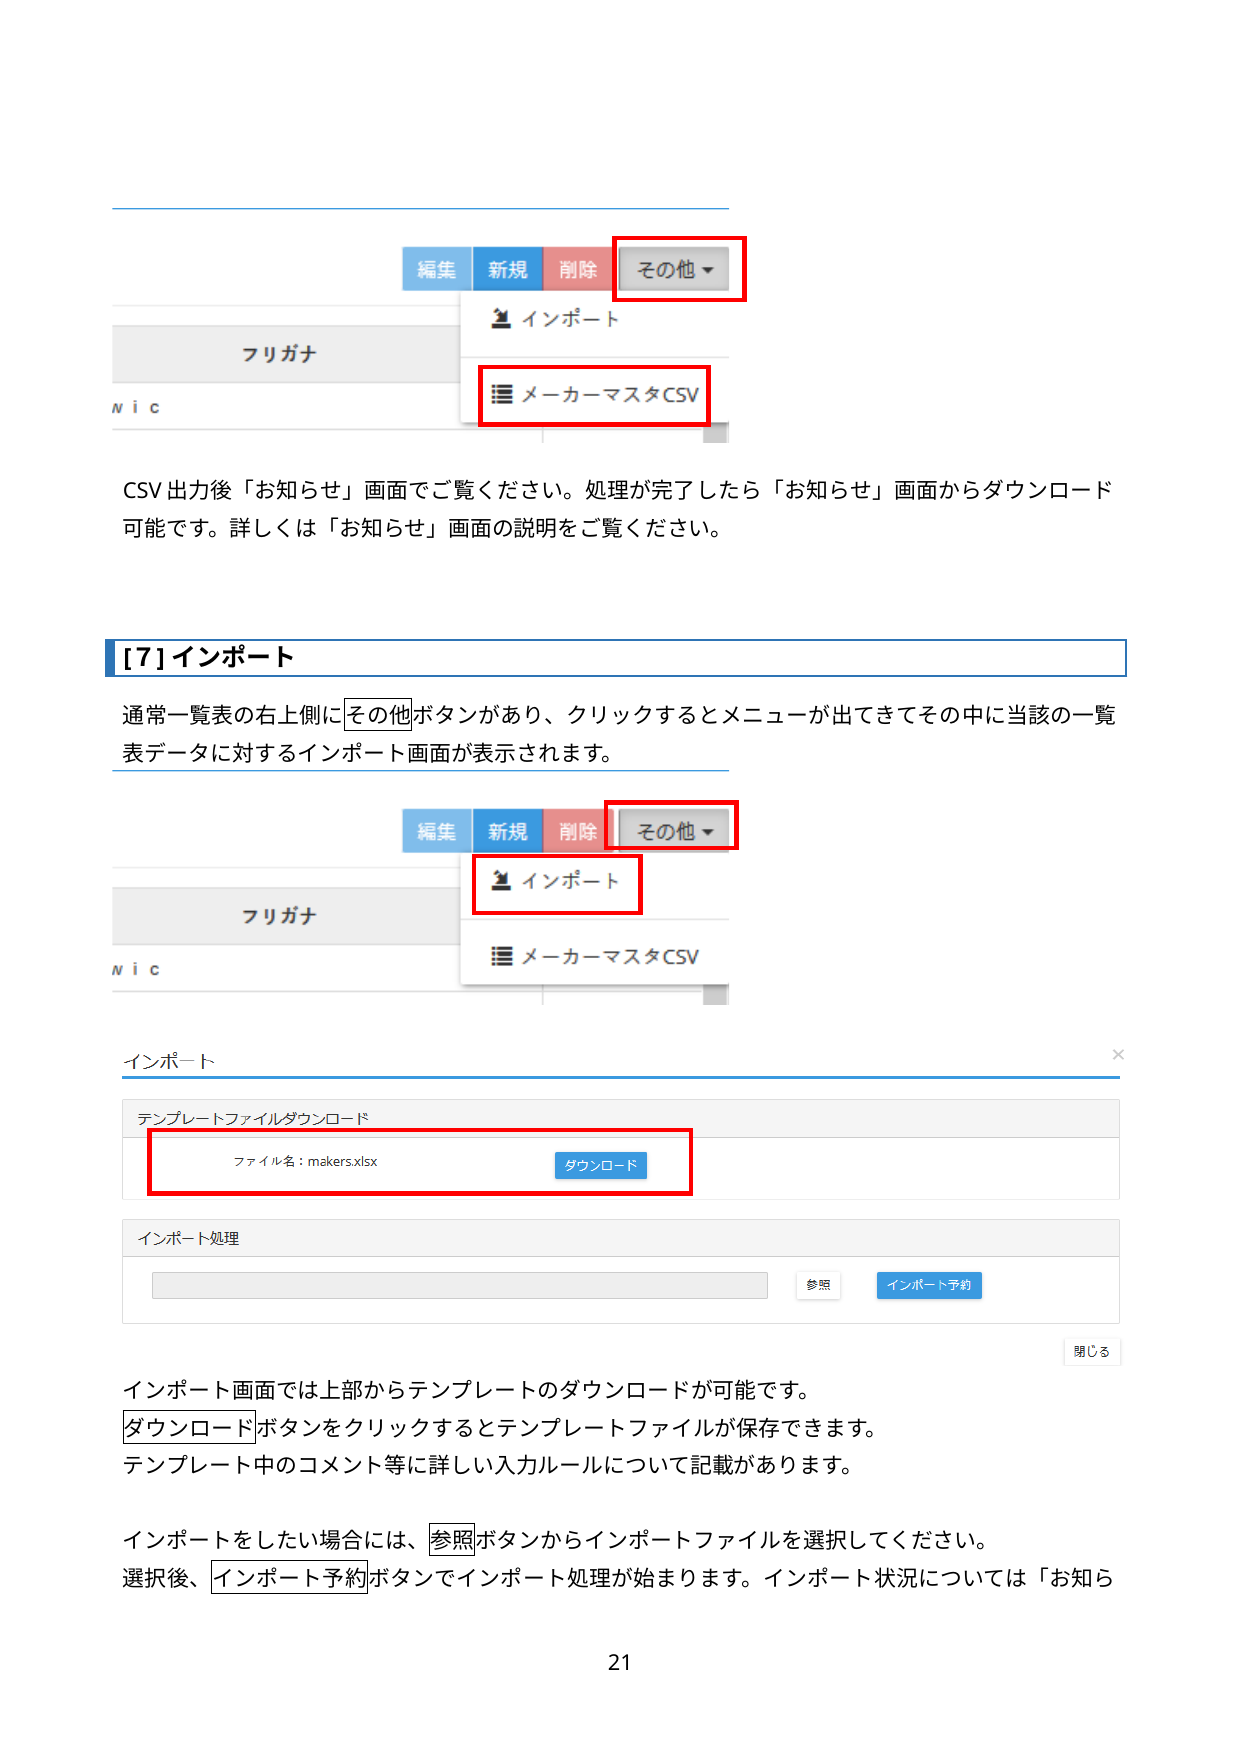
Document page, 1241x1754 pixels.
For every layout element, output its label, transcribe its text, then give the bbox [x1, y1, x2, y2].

text インポートをしたい場合には、参照ボタンからインポートファイルを選択してください。 [123, 1521, 1118, 1558]
picture [608, 805, 730, 846]
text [123, 1558, 1118, 1596]
subtitle [７] インポート [115, 641, 1125, 675]
text テンプレート中のコメント等に詳しい入力ルールについて記載があります。 [123, 1446, 1118, 1483]
text ダウンロードボタンをクリックするとテンプレートファイルが保存できます。 [123, 1408, 1118, 1446]
picture [617, 240, 730, 298]
picture [112, 1033, 1128, 1366]
picture [112, 208, 730, 443]
text インポート画面では上部からテンプレートのダウンロードが可能です。 [123, 1371, 1118, 1408]
text CSV出力後「お知らせ」画面でご覧ください。処理が完了したら「お知らせ」画面からダウンロード可能です。詳しくは「お知らせ」画面の説明をご覧ください。 [123, 471, 1118, 546]
picture [112, 770, 730, 1005]
text 通常一覧表の右上側にその他ボタンがあり、クリックするとメニューが出てきてその中に当該の一覧表データに対するインポート画面が表示されます。 [123, 696, 1118, 771]
